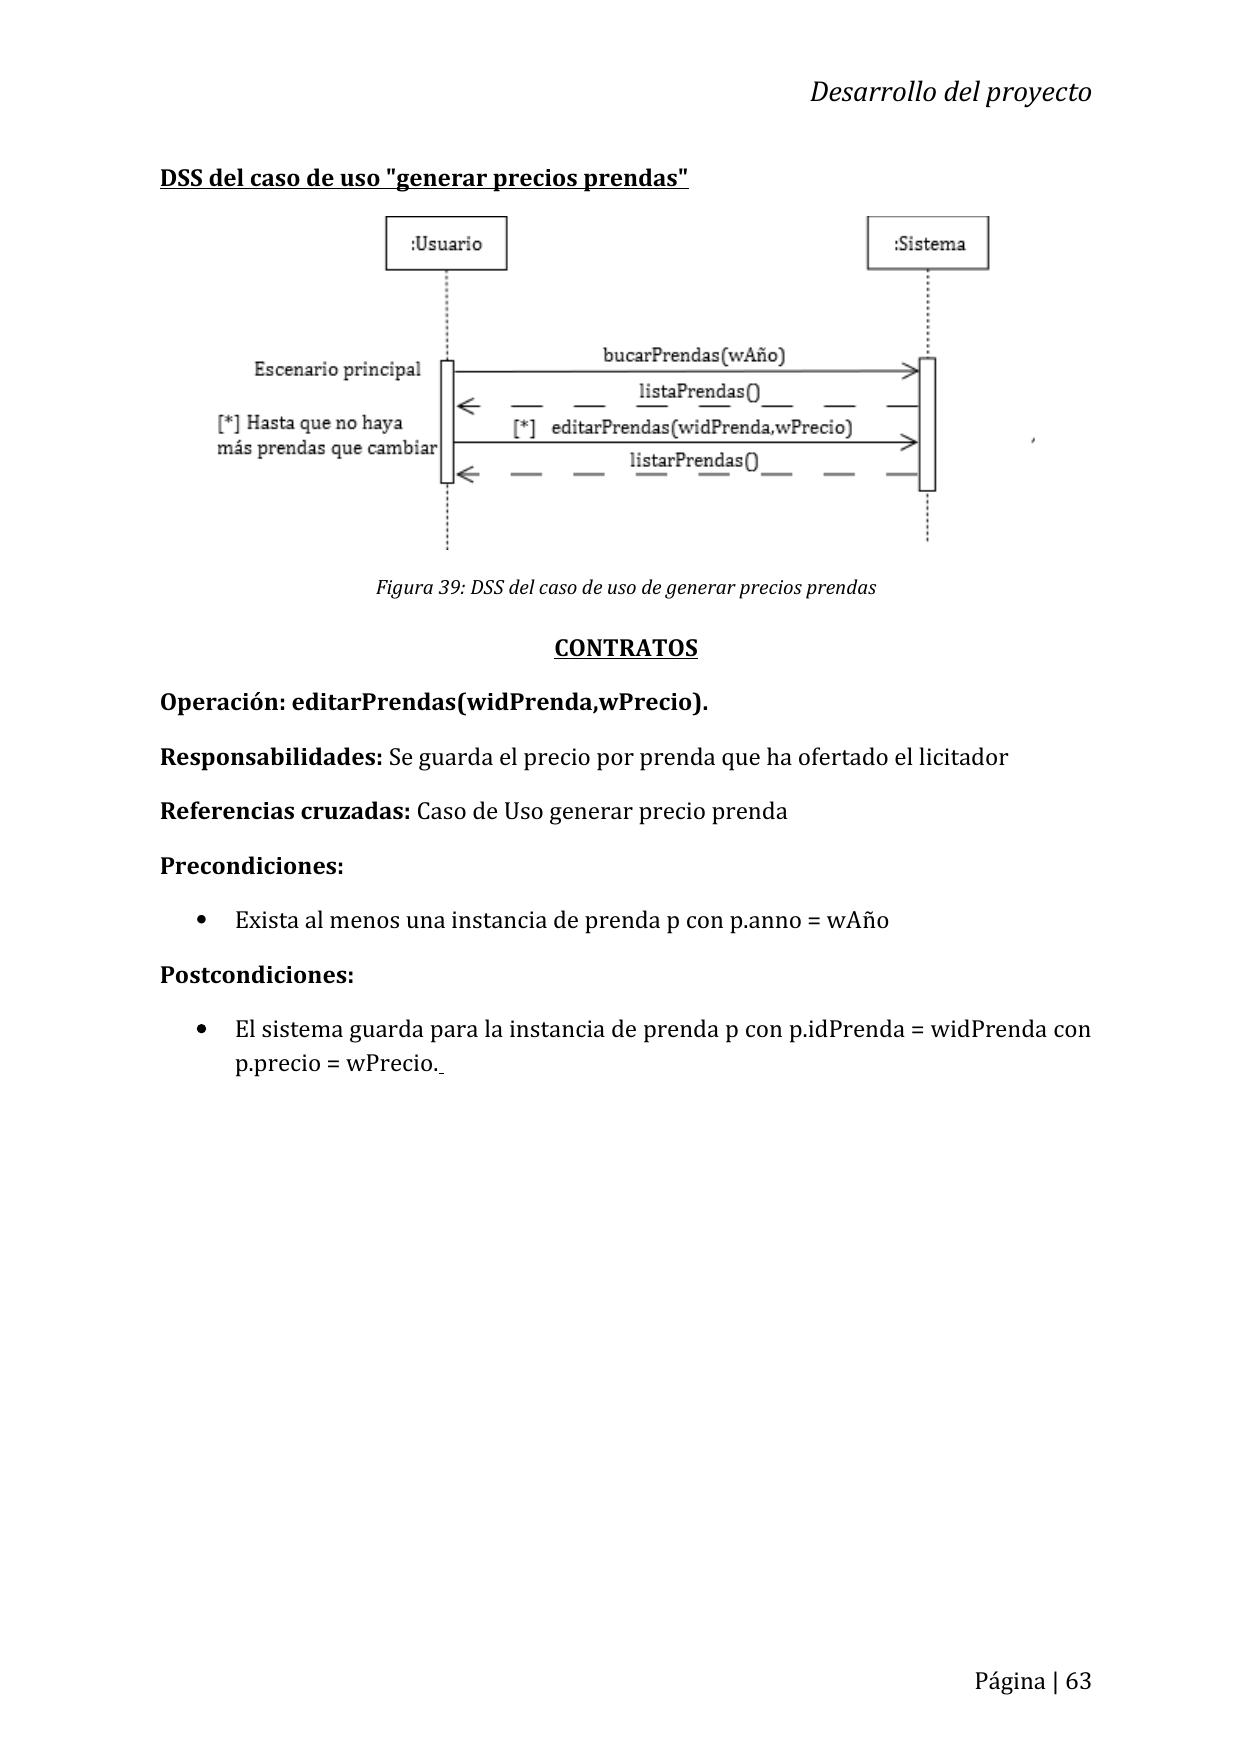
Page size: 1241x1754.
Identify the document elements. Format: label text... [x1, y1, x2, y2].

text Operación: editarPrendas(widPrenda,wPrecio). [159, 687, 1092, 716]
text Referencias cruzadas: Caso de Uso generar precio prenda [159, 796, 1092, 825]
text Precondiciones: [159, 850, 1092, 879]
text CONTRATOS [159, 632, 1092, 662]
text DSS del caso de uso "generar precios prendas" [159, 162, 1092, 192]
list Exista al menos una instancia de prenda p con p.anno = wAño [197, 905, 1092, 934]
picture [217, 216, 1035, 550]
list El sistema guarda para la instancia de prenda p con p.idPrenda = widPrenda con p.precio = wPrecio. [197, 1014, 1092, 1077]
text Postcondiciones: [159, 959, 1092, 988]
text Responsabilidades: Se guarda el precio por prenda que ha ofertado el licitador [159, 741, 1092, 771]
